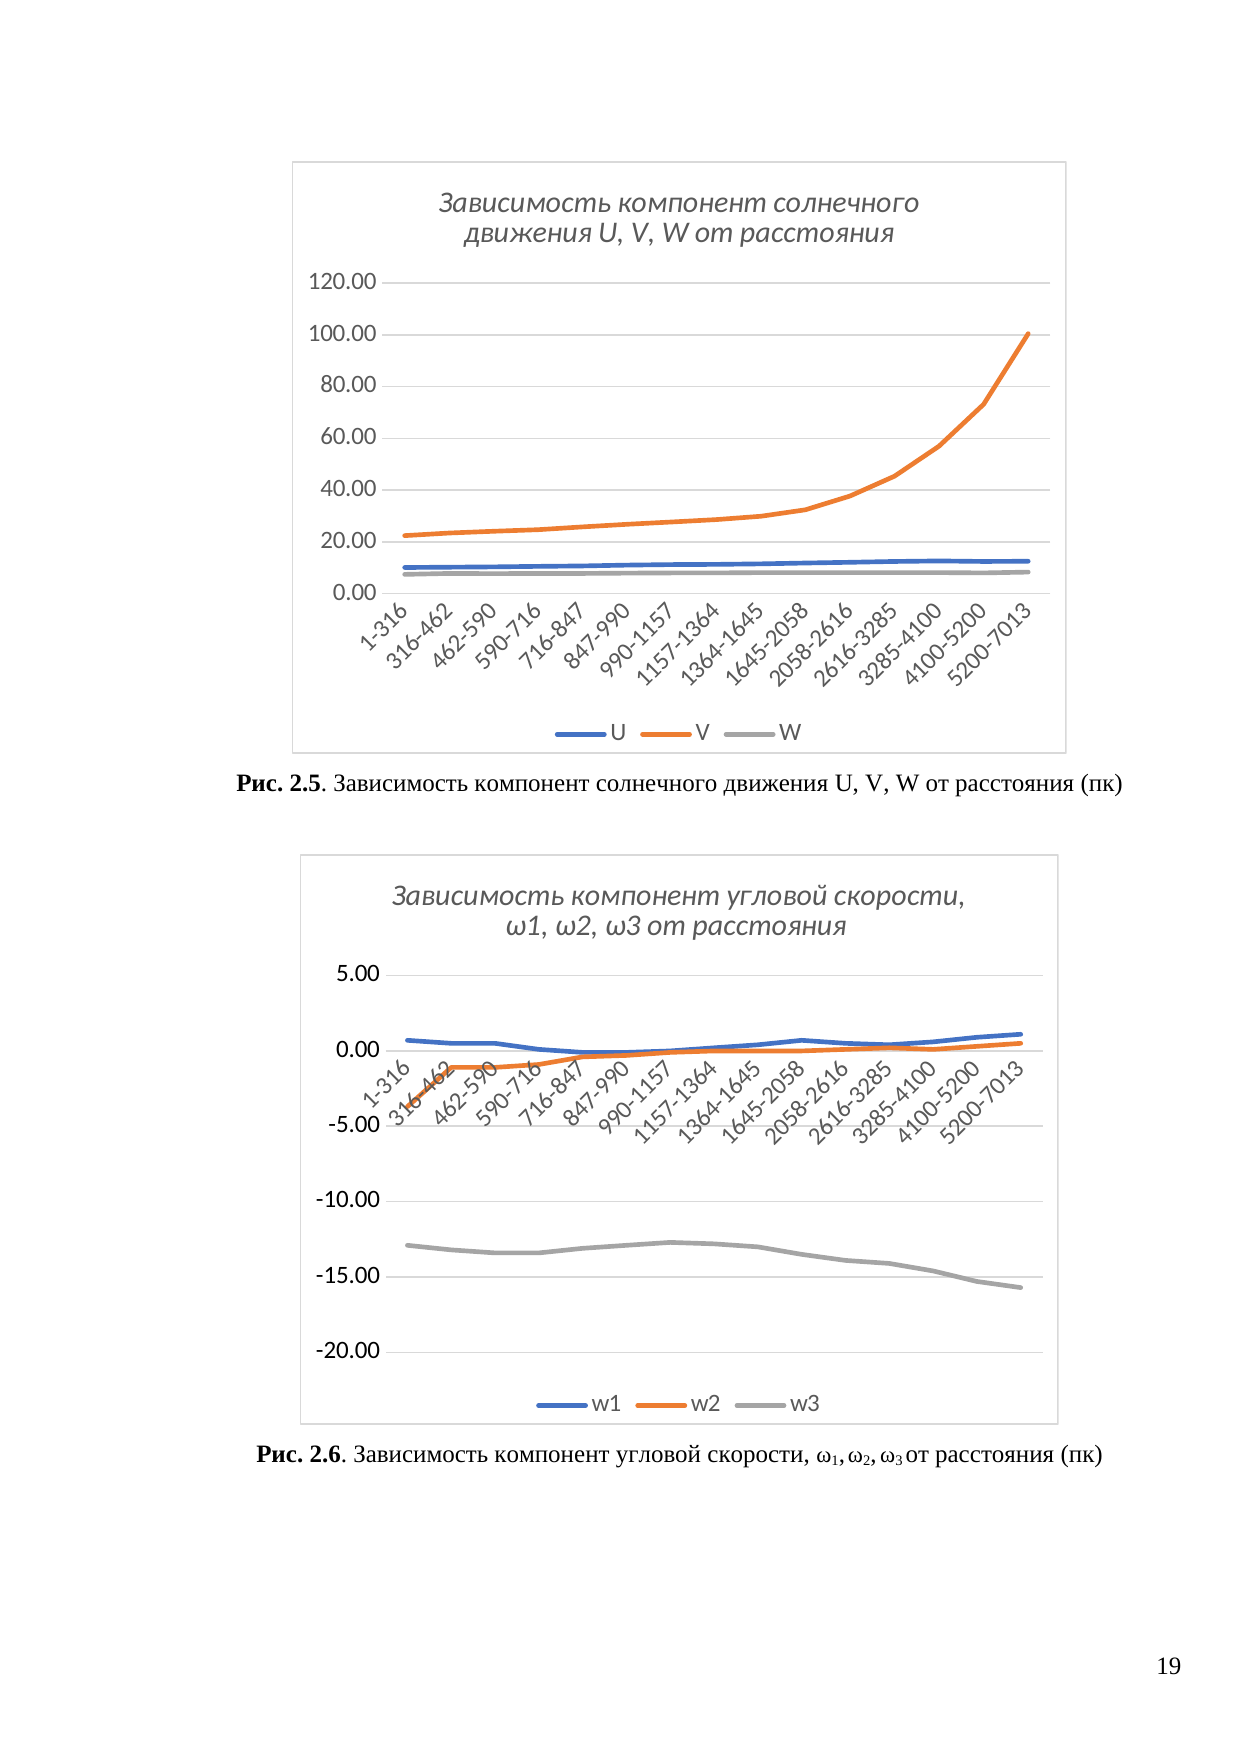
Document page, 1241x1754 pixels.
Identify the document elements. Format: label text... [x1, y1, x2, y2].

text Рис. 2.5. Зависимость компонент солнечного движения U, V, W от расстояния (пк) [148, 768, 1181, 797]
text Рис. 2.6. Зависимость компонент угловой скорости, ω1, ω2, ω3 от расстояния (пк) [148, 1439, 1181, 1468]
